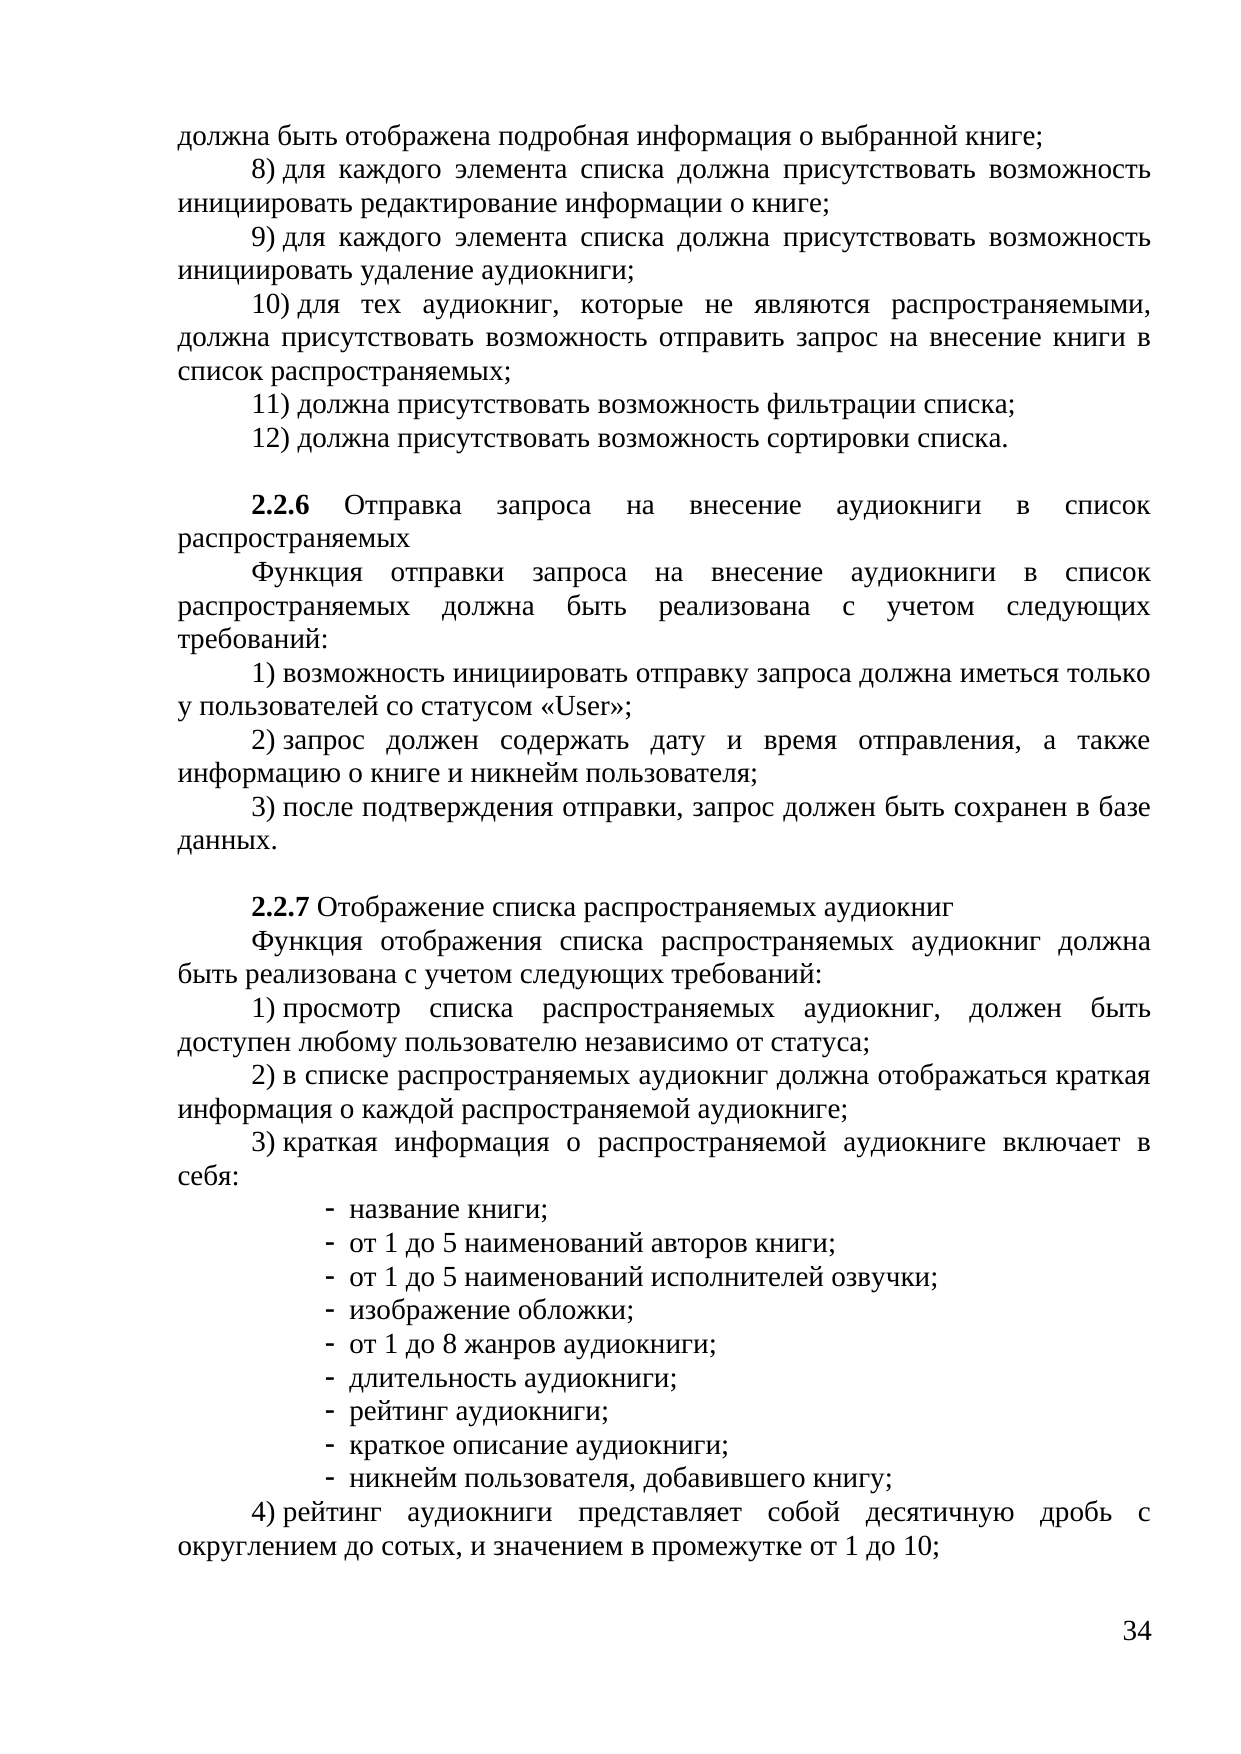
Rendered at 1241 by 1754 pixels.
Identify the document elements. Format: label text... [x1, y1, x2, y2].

list после подтверждения отправки, запрос должен быть сохранен в базе данных. [177, 789, 1152, 856]
text 2.2.6 Отправка запроса на внесение аудиокниги в список распространяемых [177, 487, 1152, 554]
list название книги; [251, 1191, 1152, 1225]
text 2.2.7 Отображение списка распространяемых аудиокниг [177, 889, 1152, 923]
list краткая информация о распространяемой аудиокниге включает в себя: [177, 1124, 1152, 1191]
list для каждого элемента списка должна присутствовать возможность инициировать редактирование информации о книге; [177, 152, 1152, 219]
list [177, 118, 1152, 152]
list должна присутствовать возможность сортировки списка. [177, 420, 1152, 453]
list для тех аудиокниг, которые не являются распространяемыми, должна присутствовать возможность отправить запрос на внесение книги в список распространяемых; [177, 286, 1152, 386]
list длительность аудиокниги; [251, 1360, 1152, 1393]
text Функция отображения списка распространяемых аудиокниг должна быть реализована с учетом следующих требований: [177, 923, 1152, 990]
list от 1 до 5 наименований авторов книги; [251, 1225, 1152, 1259]
list краткое описание аудиокниги; [251, 1427, 1152, 1461]
list рейтинг аудиокниги; [251, 1393, 1152, 1427]
list запрос должен содержать дату и время отправления, а также информацию о книге и никнейм пользователя; [177, 722, 1152, 789]
list в списке распространяемых аудиокниг должна отображаться краткая информация о каждой распространяемой аудиокниге; [177, 1057, 1152, 1124]
list никнейм пользователя, добавившего книгу; [251, 1461, 1152, 1494]
list рейтинг аудиокниги представляет собой десятичную дробь с округлением до сотых, и значением в промежутке от 1 до 10; [177, 1494, 1152, 1561]
text Функция отправки запроса на внесение аудиокниги в список распространяемых должна быть реализована с учетом следующих требований: [177, 554, 1152, 655]
list возможность инициировать отправку запроса должна иметься только у пользователей со статусом «User»; [177, 655, 1152, 722]
list изображение обложки; [251, 1292, 1152, 1326]
list просмотр списка распространяемых аудиокниг, должен быть доступен любому пользователю независимо от статуса; [177, 990, 1152, 1057]
list для каждого элемента списка должна присутствовать возможность инициировать удаление аудиокниги; [177, 219, 1152, 286]
list от 1 до 5 наименований исполнителей озвучки; [251, 1259, 1152, 1292]
list должна присутствовать возможность фильтрации списка; [177, 386, 1152, 420]
list от 1 до 8 жанров аудиокниги; [251, 1326, 1152, 1360]
